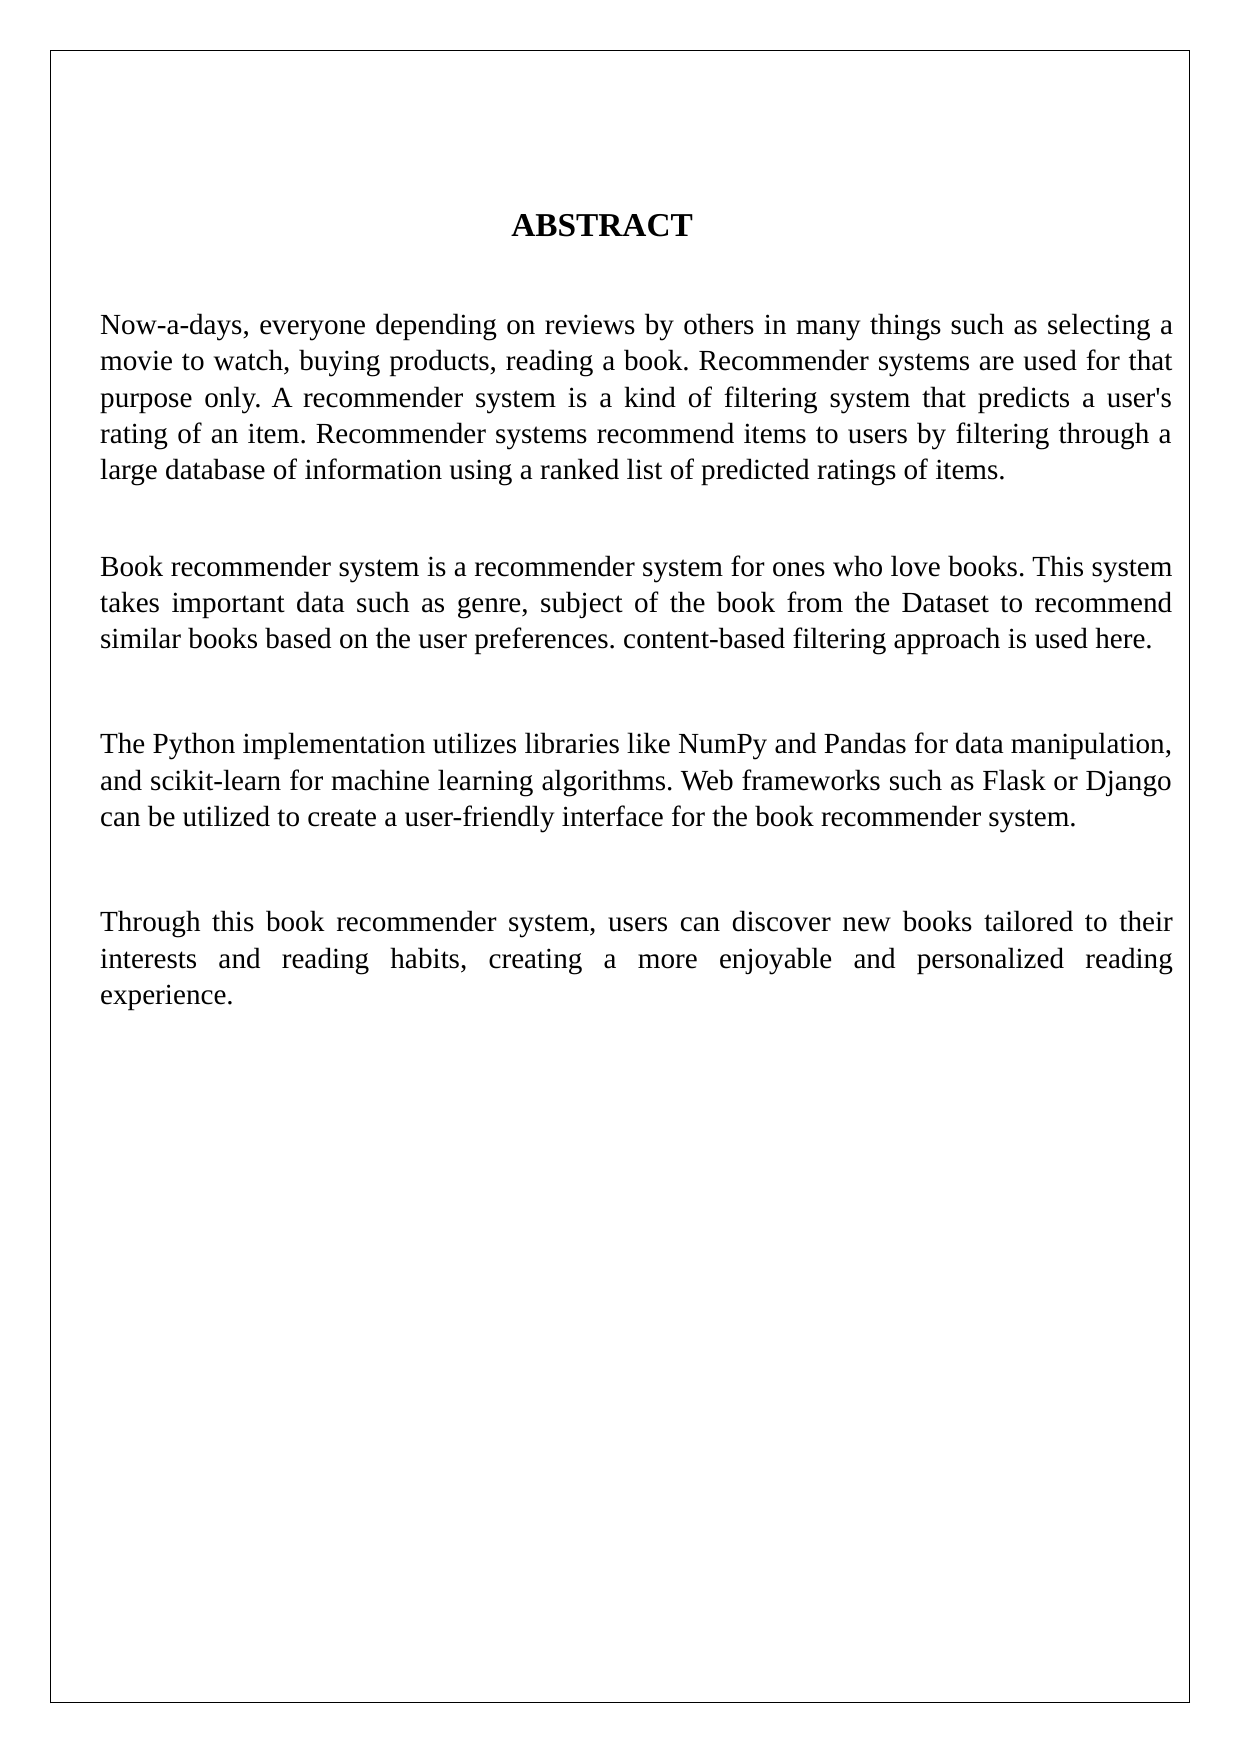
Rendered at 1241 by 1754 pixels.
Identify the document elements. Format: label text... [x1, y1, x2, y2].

text Book recommender system is a recommender system for ones who love books. This system takes important data such as genre, subject of the book from the Dataset to recommend similar books based on the user preferences. content-based filtering approach is used here. [100, 549, 1173, 654]
text The Python implementation utilizes libraries like NumPy and Pandas for data manipulation, and scikit-learn for machine learning algorithms. Web frameworks such as Flask or Django can be utilized to create a user-friendly interface for the book recommender system. [100, 727, 1173, 832]
subtitle ABSTRACT [401, 206, 803, 244]
text Now-a-days, everyone depending on reviews by others in many things such as selecting a movie to watch, buying products, reading a book. Recommender systems are used for that purpose only. A recommender system is a kind of filtering system that predicts a user's rating of an item. Recommender systems recommend items to users by filtering through a large database of information using a ranked list of predicted ratings of items. [100, 307, 1173, 486]
text Through this book recommender system, users can discover new books tailored to their interests and reading habits, creating a more enjoyable and personalized reading experience. [100, 904, 1173, 1010]
